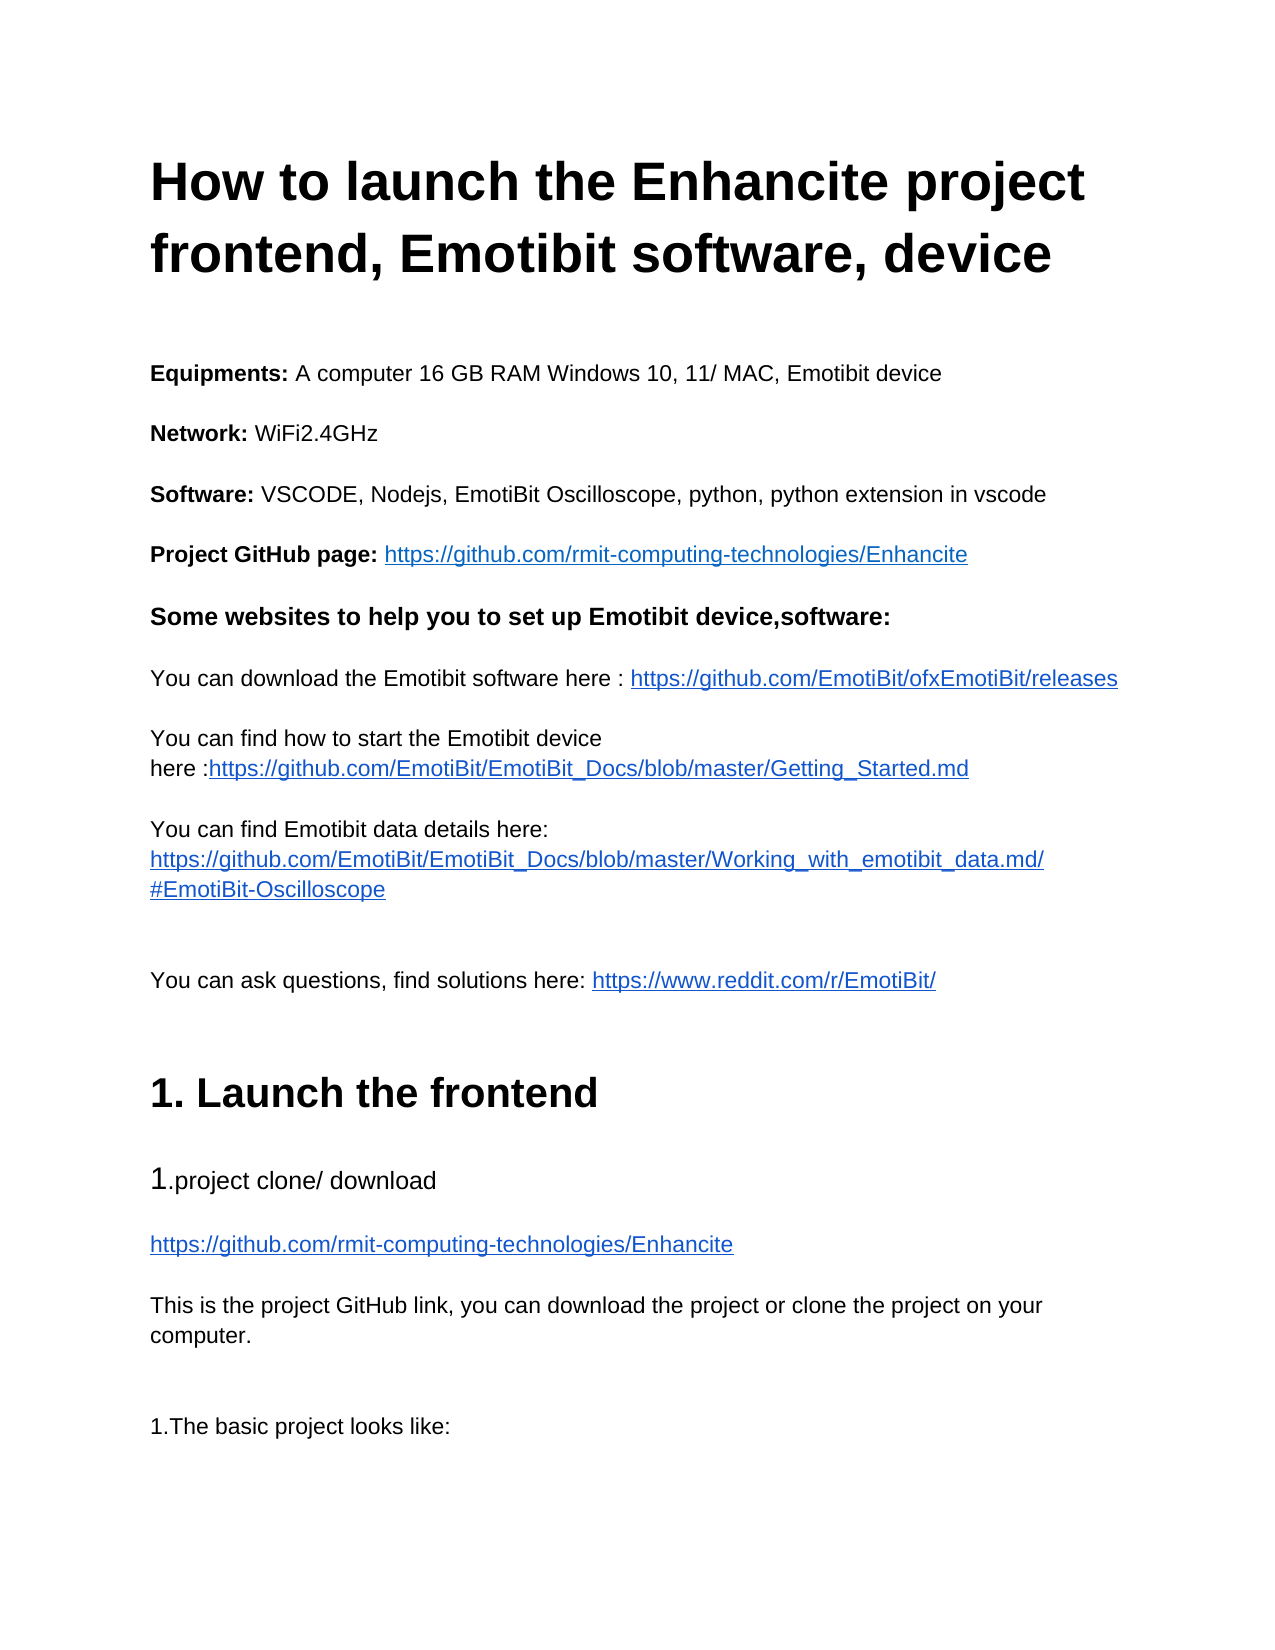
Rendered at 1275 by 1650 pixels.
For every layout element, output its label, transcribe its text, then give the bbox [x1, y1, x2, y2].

text 1.project clone/ download [150, 1160, 1125, 1196]
text https://github.com/rmit-computing-technologies/Enhancite [150, 1231, 1125, 1258]
text You can find Emotibit data details here: https://github.com/EmotiBit/EmotiBit_Docs/blob/master/Working_with_emotibit_data.md/#EmotiBit-Oscilloscope [150, 816, 1125, 902]
title 1. Launch the frontend [150, 1068, 1125, 1116]
text Some websites to help you to set up Emotibit device,software: [150, 601, 1125, 630]
text This is the project GitHub link, you can download the project or clone the project on your computer. [150, 1292, 1125, 1348]
text Network: WiFi2.4GHz [150, 420, 1125, 447]
title How to launch the Enhancite project frontend, Emotibit software, device [150, 150, 1125, 284]
text You can ask questions, find solutions here: https://www.reddit.com/r/EmotiBit/ [150, 967, 1125, 993]
text You can download the Emotibit software here : https://github.com/EmotiBit/ofxEmotiBit/releases [150, 665, 1125, 691]
text Equipments: A computer 16 GB RAM Windows 10, 11/ MAC, Emotibit device [150, 360, 1125, 386]
text Software: VSCODE, Nodejs, EmotiBit Oscilloscope, python, python extension in vscode [150, 481, 1125, 507]
text Project GitHub page: https://github.com/rmit-computing-technologies/Enhancite [150, 541, 1125, 567]
text 1.The basic project looks like: [150, 1413, 1125, 1439]
text You can find how to start the Emotibit device here :https://github.com/EmotiBit/EmotiBit_Docs/blob/master/Getting_Started.md [150, 725, 1125, 782]
